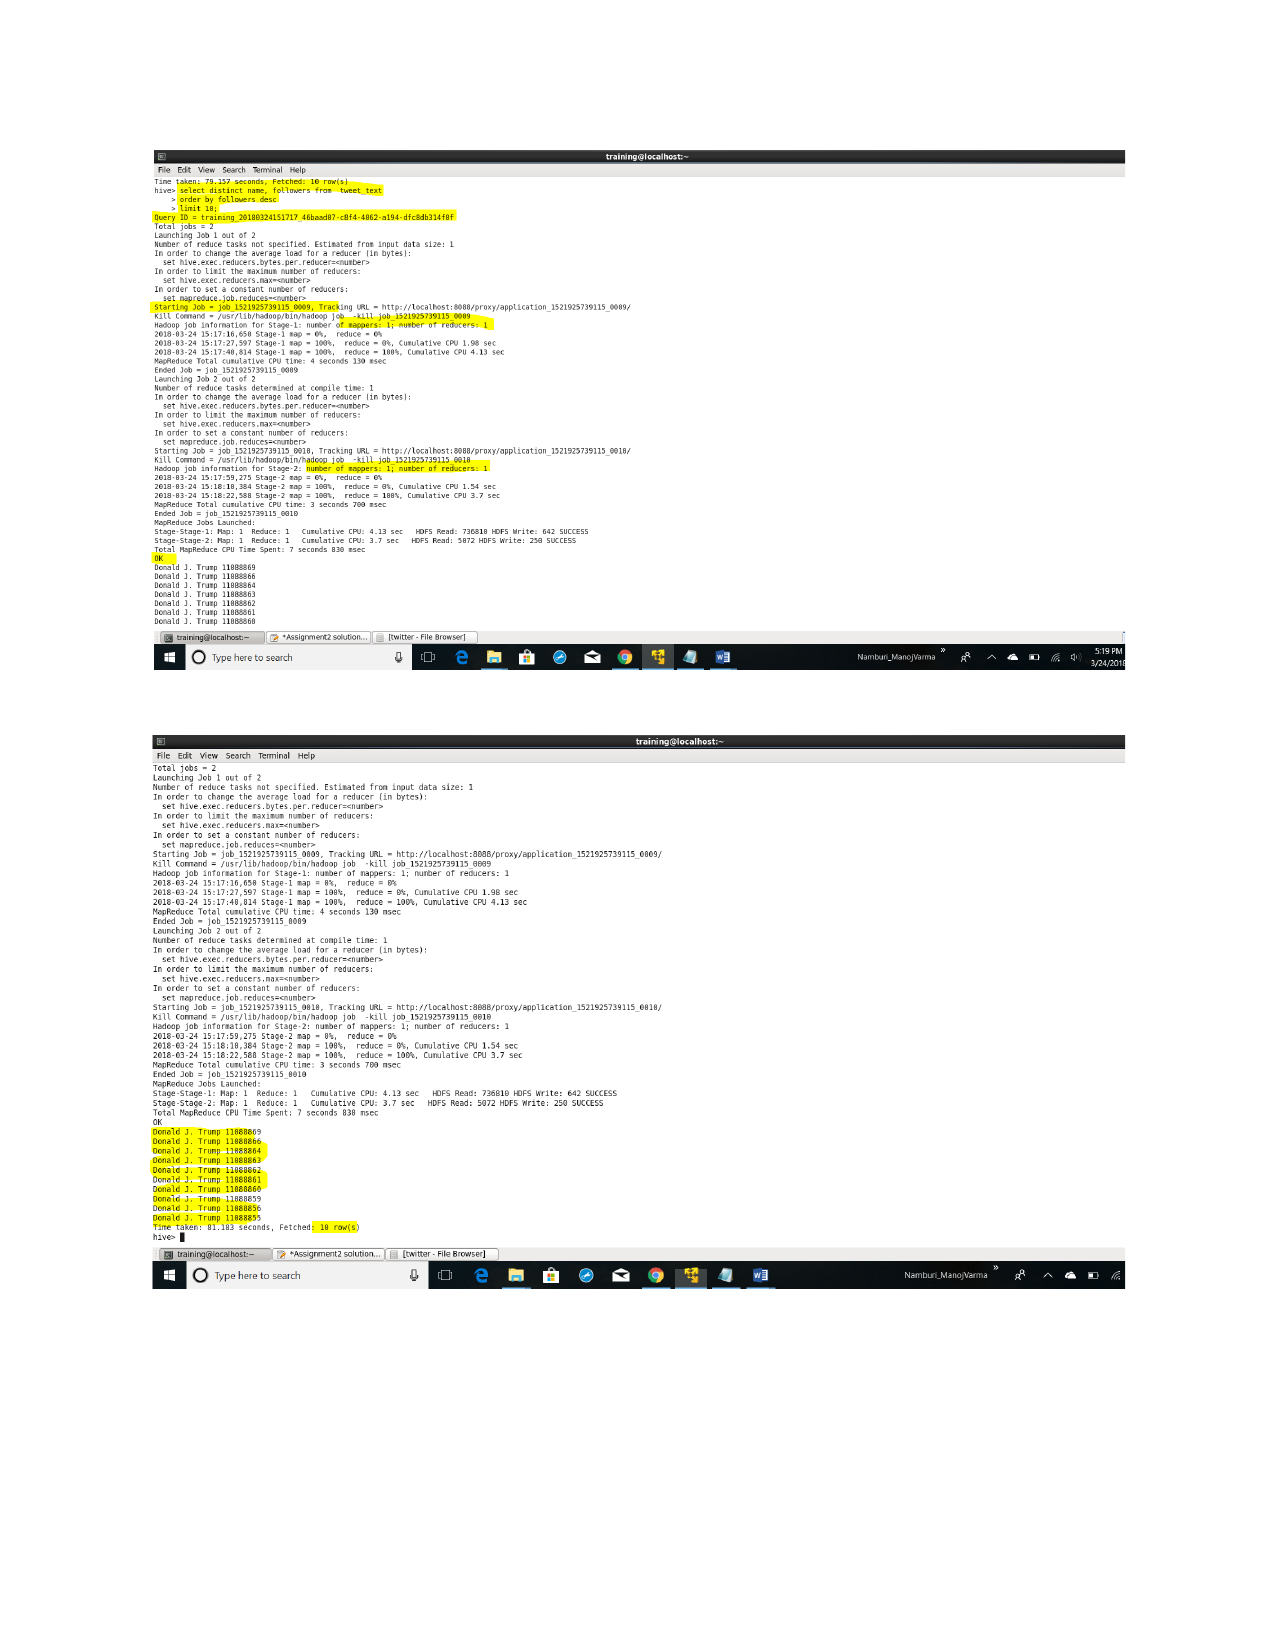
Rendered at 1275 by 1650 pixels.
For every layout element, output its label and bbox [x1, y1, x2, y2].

picture [150, 735, 1125, 1289]
picture [150, 150, 1125, 670]
